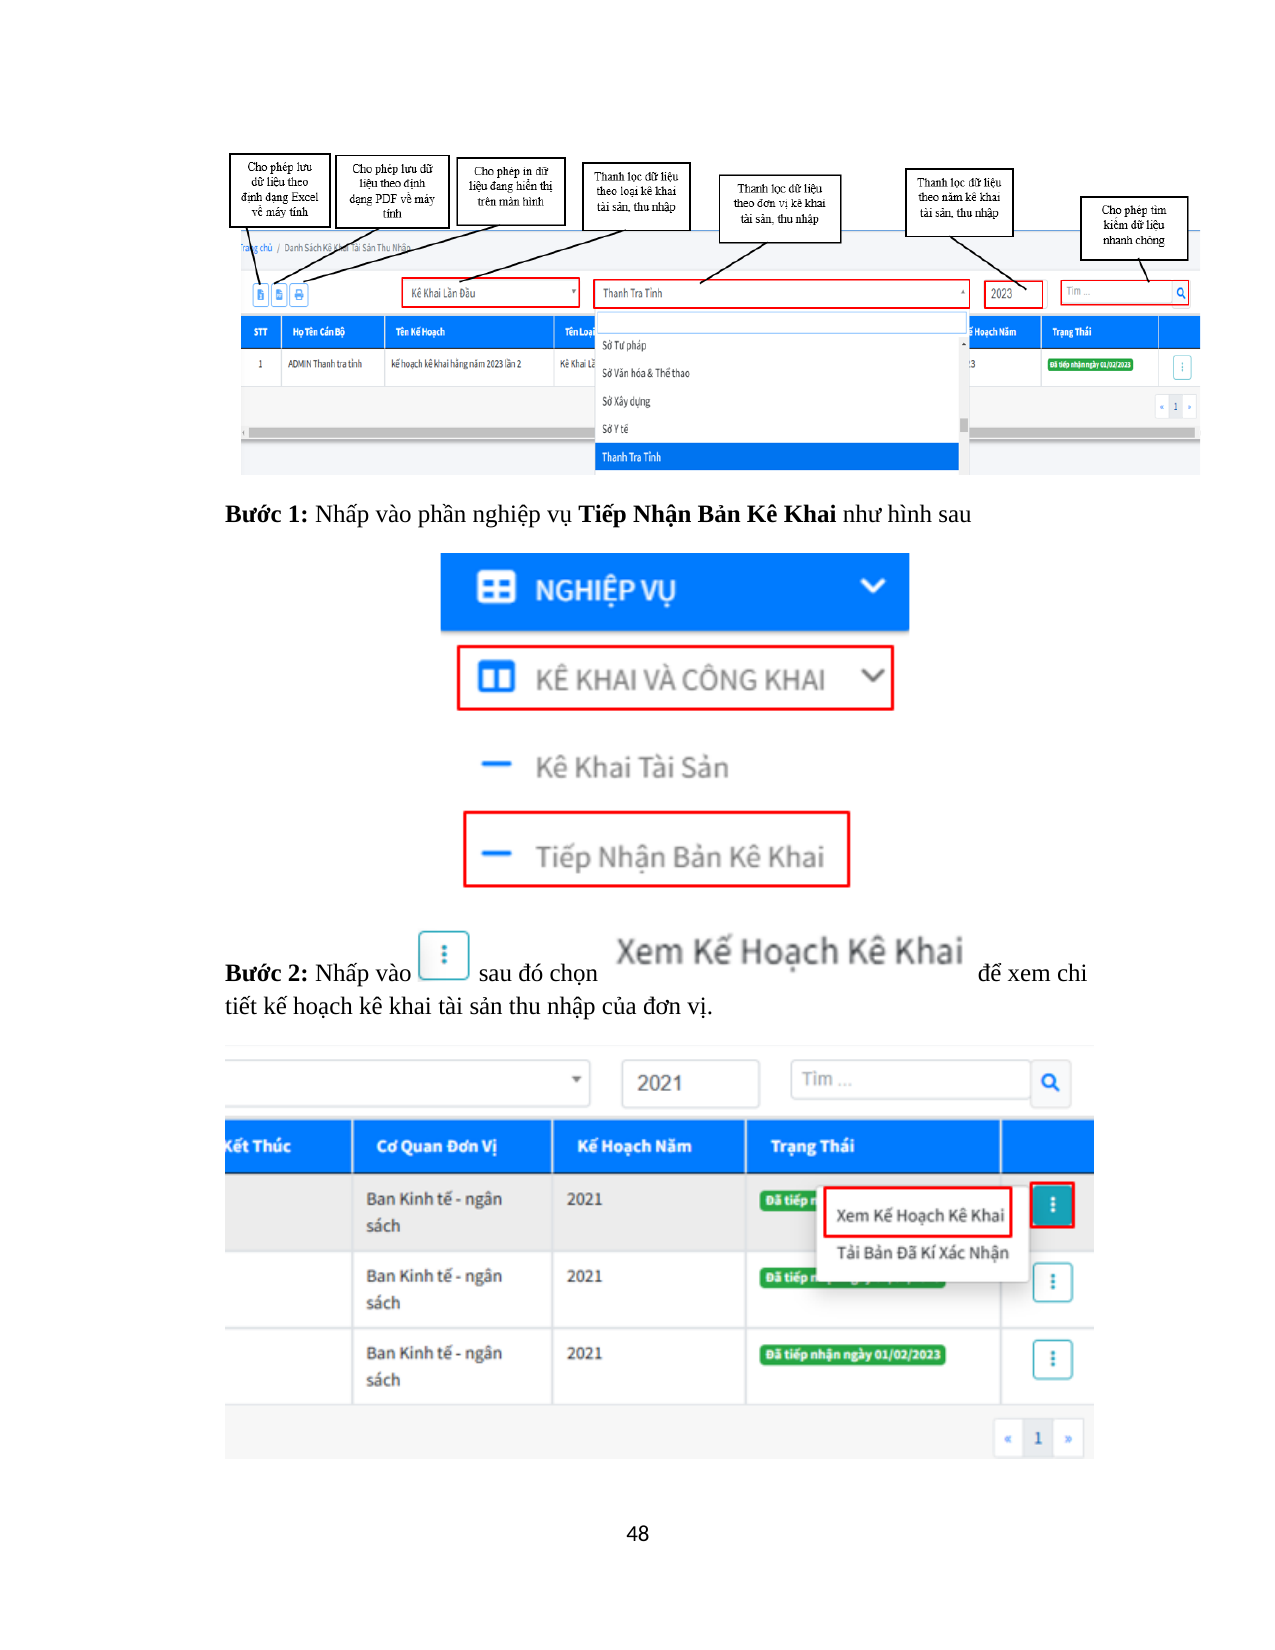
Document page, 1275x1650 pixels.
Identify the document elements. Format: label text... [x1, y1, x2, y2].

picture [225, 150, 1200, 475]
picture [604, 918, 972, 982]
picture [417, 928, 473, 982]
picture [225, 1045, 1094, 1459]
text Bước 1: Nhấp vào phần nghiệp vụ Tiếp Nhận Bản Kê Khai như hình sau [225, 499, 1125, 528]
picture [440, 553, 910, 894]
